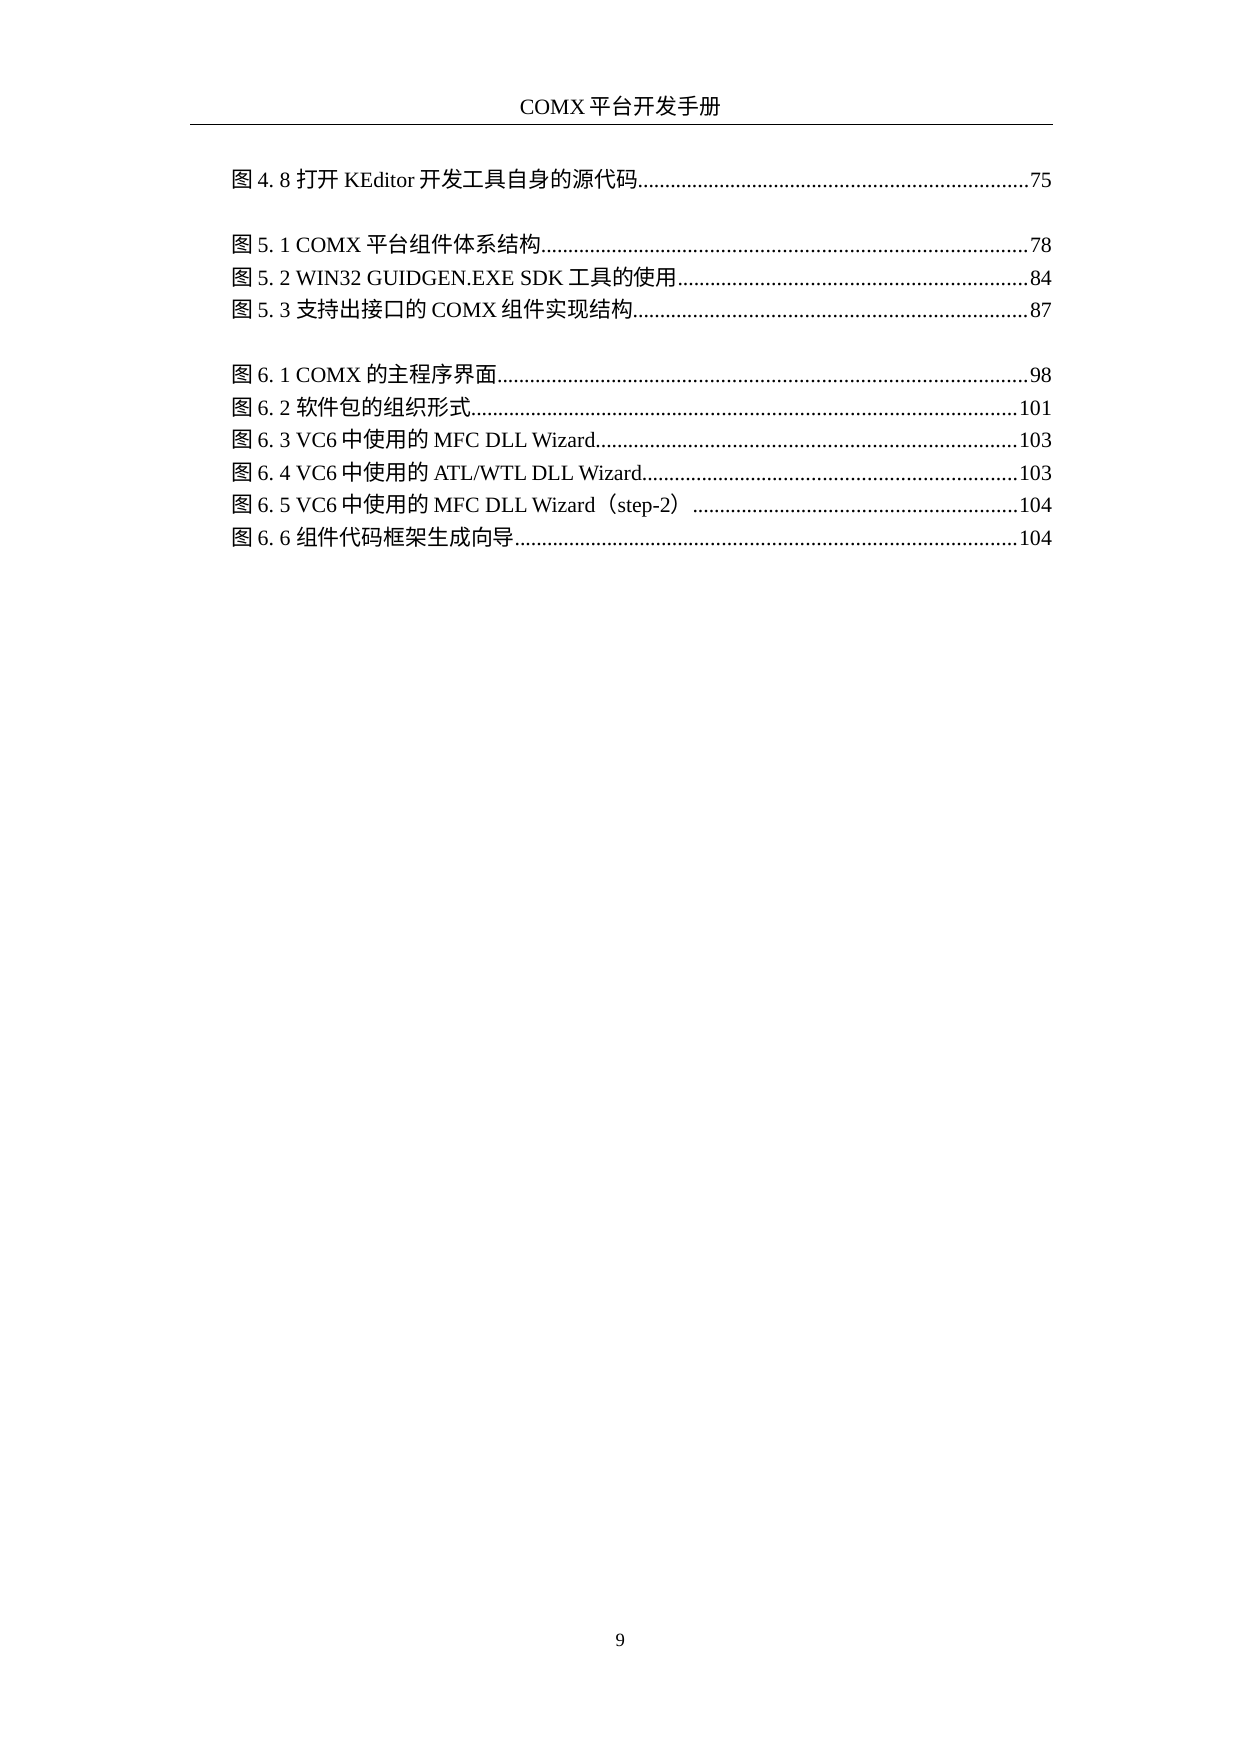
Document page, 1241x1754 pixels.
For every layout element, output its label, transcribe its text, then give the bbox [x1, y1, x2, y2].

text 图6. 6 组件代码框架生成向导 104 [231, 519, 1053, 552]
text 图5. 2 WIN32 GUIDGEN.EXE SDK工具的使用 84 [231, 259, 1053, 292]
text 图4. 8 打开KEditor开发工具自身的源代码 75 [231, 162, 1053, 194]
text 图5. 3 支持出接口的COMX组件实现结构 87 [231, 292, 1053, 324]
text 图6. 2 软件包的组织形式 101 [231, 389, 1053, 422]
text 图6. 1 COMX的主程序界面 98 [231, 357, 1053, 389]
text 图5. 1 COMX平台组件体系结构 78 [231, 227, 1053, 259]
text 图6. 3 VC6中使用的MFC DLL Wizard 103 [231, 422, 1053, 454]
text 图6. 4 VC6中使用的ATL/WTL DLL Wizard 103 [231, 454, 1053, 487]
text 图6. 5 VC6中使用的MFC DLL Wizard（step-2） 104 [231, 487, 1053, 519]
